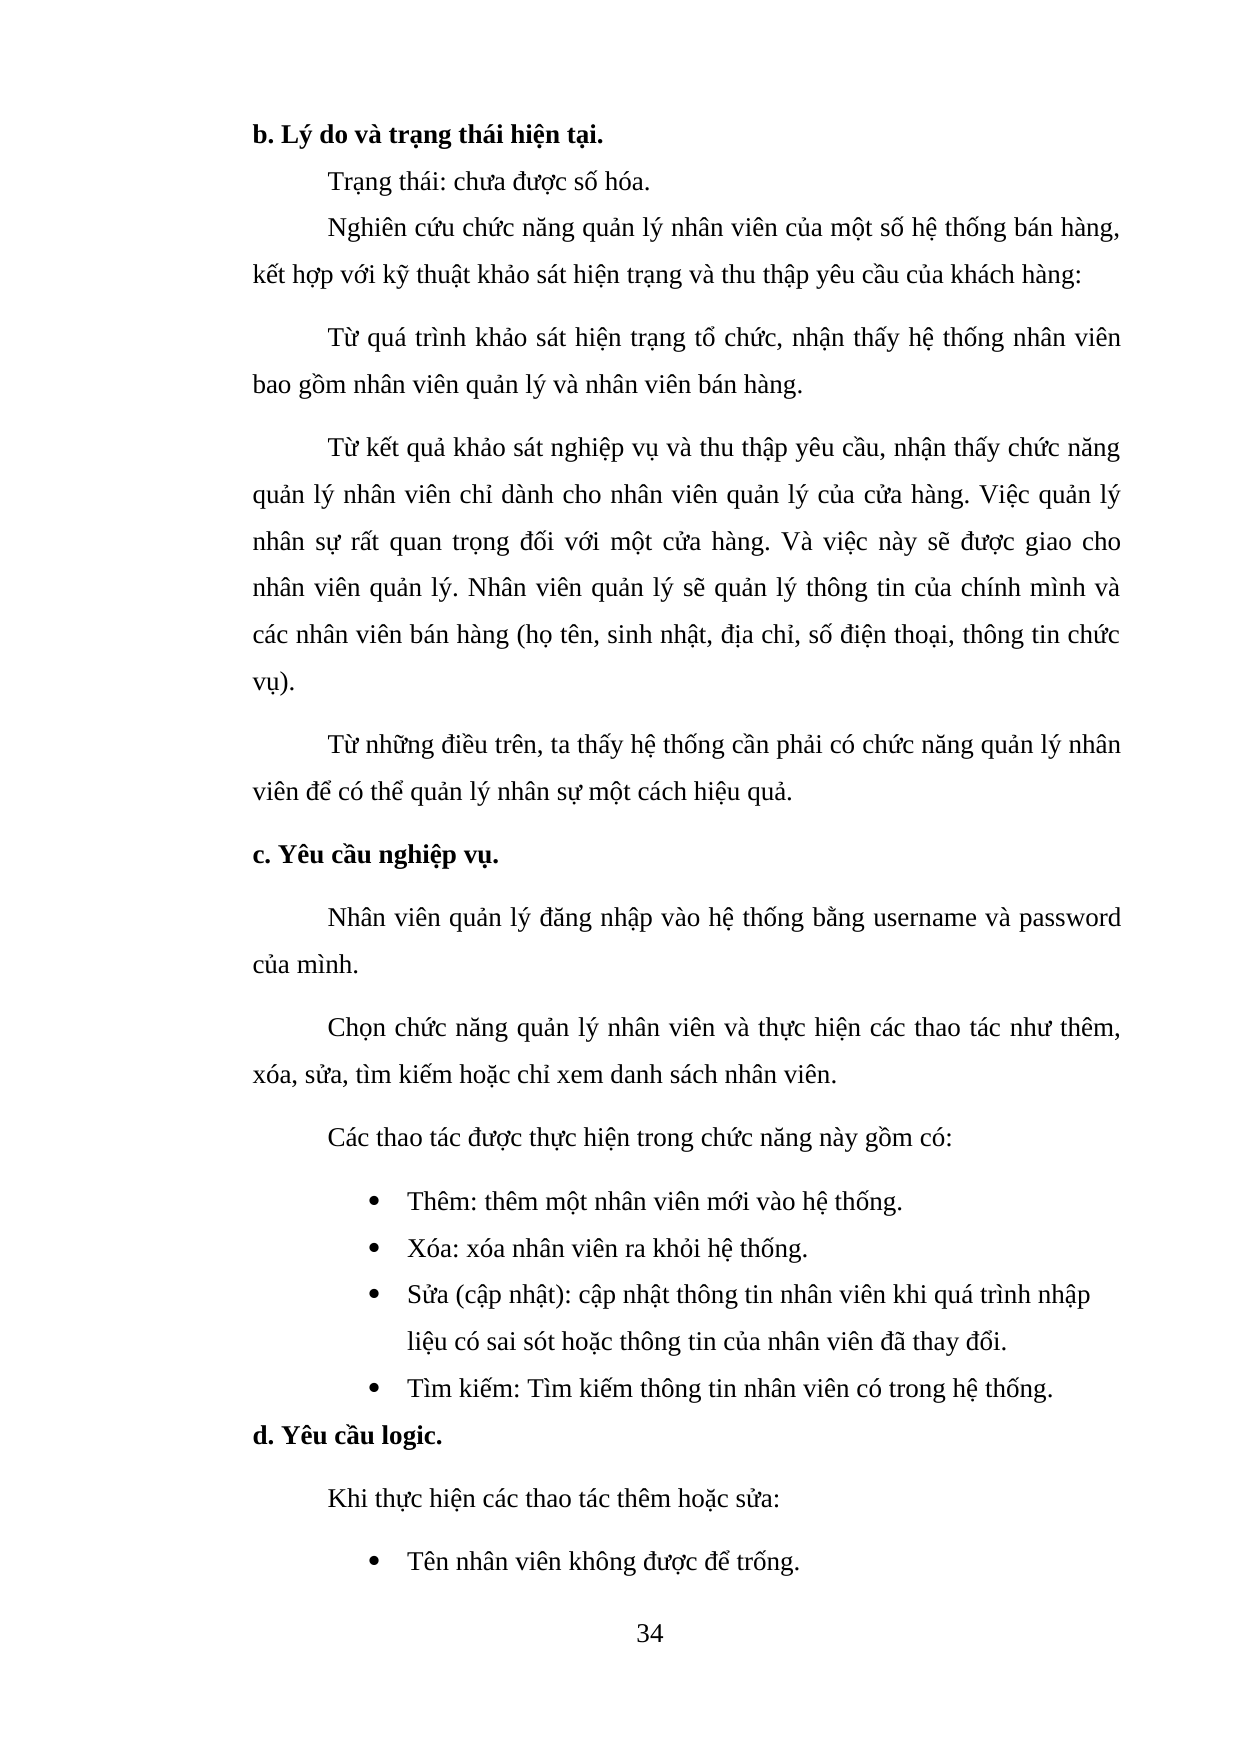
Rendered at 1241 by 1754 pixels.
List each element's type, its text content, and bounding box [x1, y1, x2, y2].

text b. Lý do và trạng thái hiện tại. [177, 118, 1122, 149]
text c. Yêu cầu nghiệp vụ. [177, 838, 1122, 869]
text Chọn chức năng quản lý nhân viên và thực hiện các thao tác như thêm, xóa, sửa, tìm kiếm hoặc chỉ xem danh sách nhân viên. [252, 1011, 1122, 1089]
text Từ những điều trên, ta thấy hệ thống cần phải có chức năng quản lý nhân viên để có thể quản lý nhân sự một cách hiệu quả. [252, 728, 1122, 806]
list Sửa (cập nhật): cập nhật thông tin nhân viên khi quá trình nhập liệu có sai sót hoặc thông tin của nhân viên đã thay đổi. [369, 1278, 1122, 1356]
text Nghiên cứu chức năng quản lý nhân viên của một số hệ thống bán hàng, kết hợp với kỹ thuật khảo sát hiện trạng và thu thập yêu cầu của khách hàng: [252, 211, 1122, 289]
text Nhân viên quản lý đăng nhập vào hệ thống bằng username và password của mình. [252, 901, 1122, 979]
list Thêm: thêm một nhân viên mới vào hệ thống. [369, 1185, 1122, 1216]
text Từ kết quả khảo sát nghiệp vụ và thu thập yêu cầu, nhận thấy chức năng quản lý nhân viên chỉ dành cho nhân viên quản lý của cửa hàng. Việc quản lý nhân sự rất quan trọng đối với một cửa hàng. Và việc này sẽ được giao cho nhân viên quản lý. Nhân viên quản lý sẽ quản lý thông tin của chính mình và các nhân viên bán hàng (họ tên, sinh nhật, địa chỉ, số điện thoại, thông tin chức vụ). [252, 431, 1122, 696]
text d. Yêu cầu logic. [177, 1419, 1122, 1450]
list Tên nhân viên không được để trống. [369, 1546, 1122, 1577]
text Từ quá trình khảo sát hiện trạng tổ chức, nhận thấy hệ thống nhân viên bao gồm nhân viên quản lý và nhân viên bán hàng. [252, 321, 1122, 399]
text Trạng thái: chưa được số hóa. [252, 165, 1122, 196]
text Khi thực hiện các thao tác thêm hoặc sửa: [252, 1482, 1122, 1513]
list Tìm kiếm: Tìm kiếm thông tin nhân viên có trong hệ thống. [369, 1372, 1122, 1403]
list Xóa: xóa nhân viên ra khỏi hệ thống. [369, 1232, 1122, 1263]
text Các thao tác được thực hiện trong chức năng này gồm có: [252, 1121, 1122, 1153]
